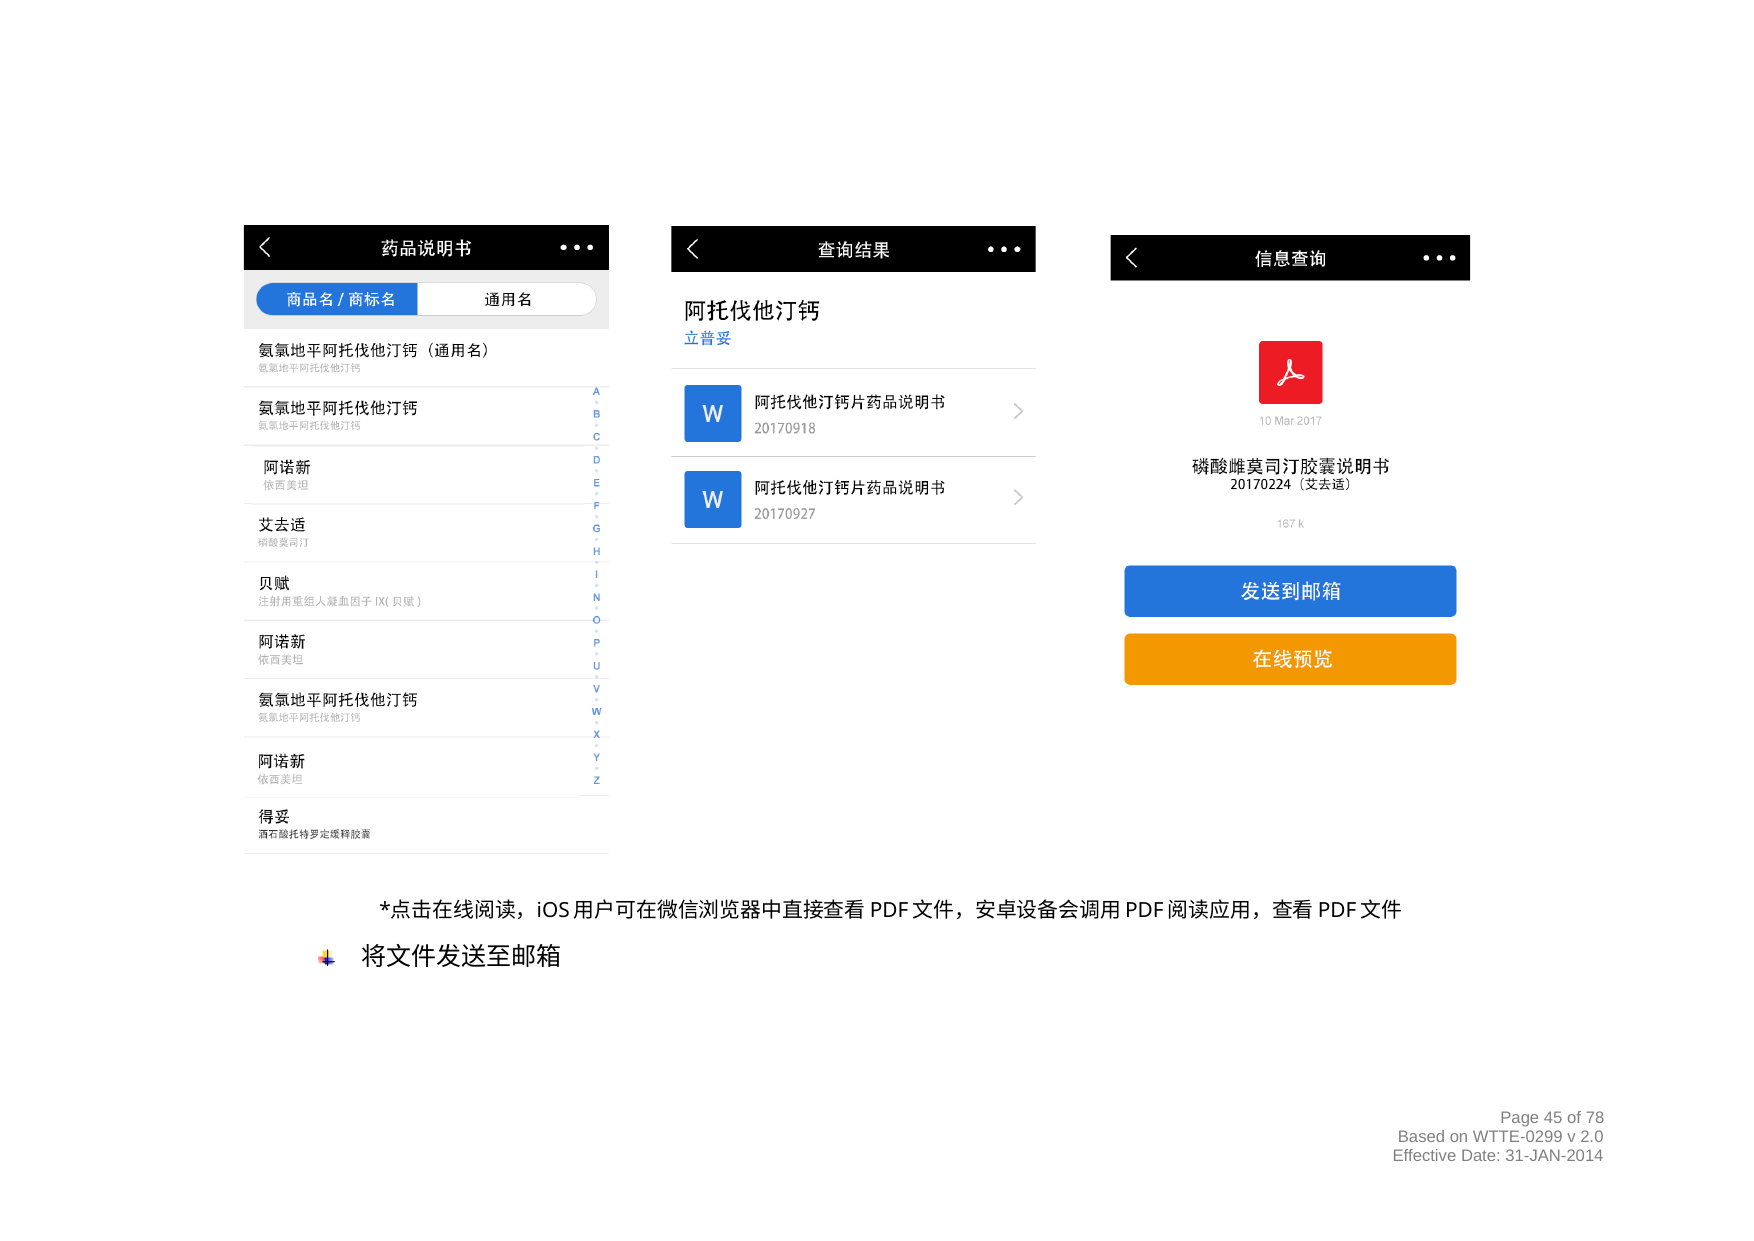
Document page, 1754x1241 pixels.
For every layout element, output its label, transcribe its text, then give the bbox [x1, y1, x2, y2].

subtitle 将文件发送至邮箱 [317, 936, 1604, 973]
subtitle *点击在线阅读，iOS用户可在微信浏览器中直接查看PDF文件，安卓设备会调用PDF阅读应用，查看PDF文件 [379, 894, 1604, 924]
picture [318, 948, 335, 966]
picture [1110, 235, 1471, 882]
picture [243, 225, 609, 882]
picture [671, 226, 1036, 882]
